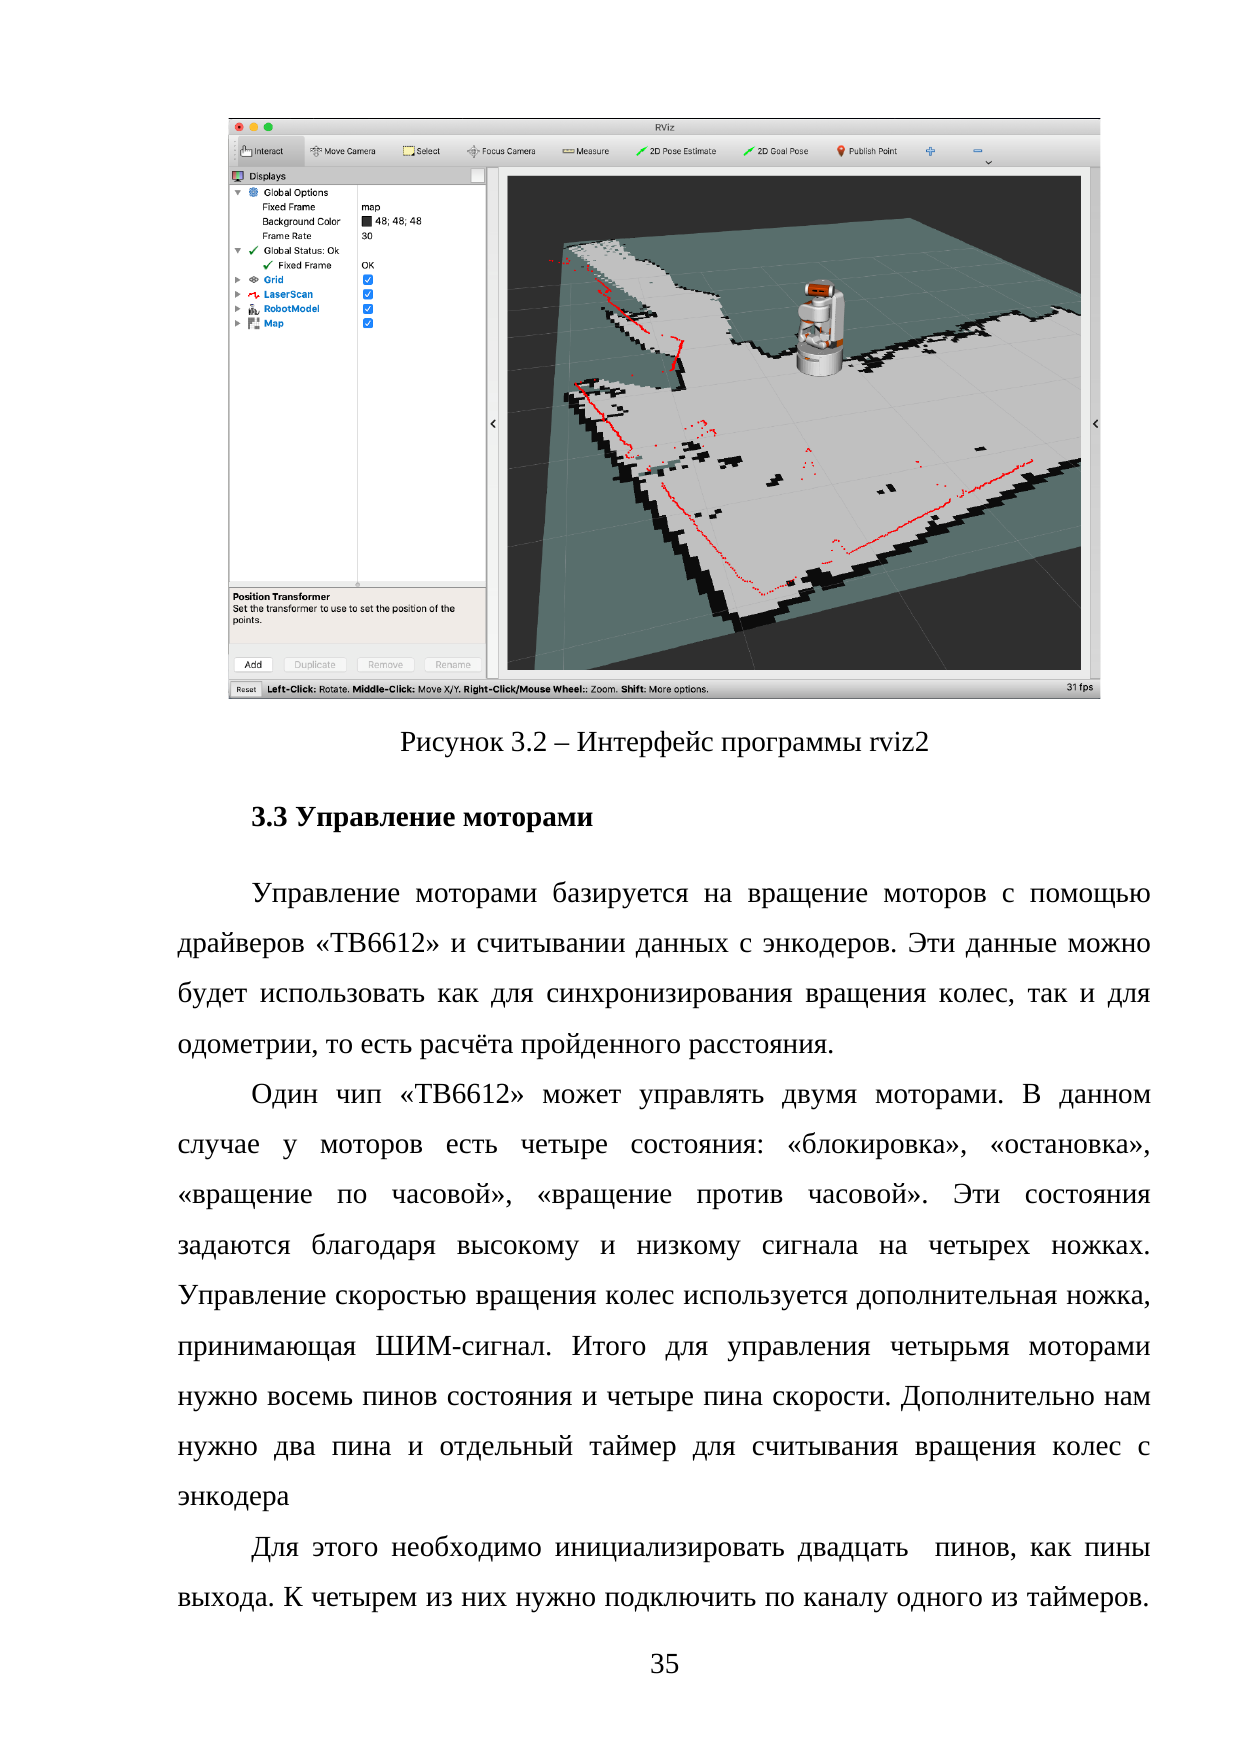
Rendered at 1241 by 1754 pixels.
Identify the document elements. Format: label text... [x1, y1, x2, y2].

text Управление моторами базируется на вращение моторов с помощью драйверов «TB6612» и считывании данных с энкодеров. Эти данные можно будет использовать как для синхронизирования вращения колес, так и для одометрии, то есть расчёта пройденного расстояния. [177, 875, 1152, 1059]
text Один чип «TB6612» может управлять двумя моторами. В данном случае у моторов есть четыре состояния: «блокировка», «остановка», «вращение по часовой», «вращение против часовой». Эти состояния задаются благодаря высокому и низкому сигнала на четырех ножках. Управление скоростью вращения колес используется дополнительная ножка, принимающая ШИМ-сигнал. Итого для управления четырьмя моторами нужно восемь пинов состояния и четыре пина скорости. Дополнительно нам нужно два пина и отдельный таймер для считывания вращения колес с энкодера [177, 1076, 1152, 1512]
subtitle 3.3 Управление моторами [177, 799, 1152, 833]
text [177, 1529, 1152, 1613]
picture [228, 118, 1101, 699]
list Рисунок 3.2 – Интерфейс программы rviz2 [177, 724, 1152, 758]
